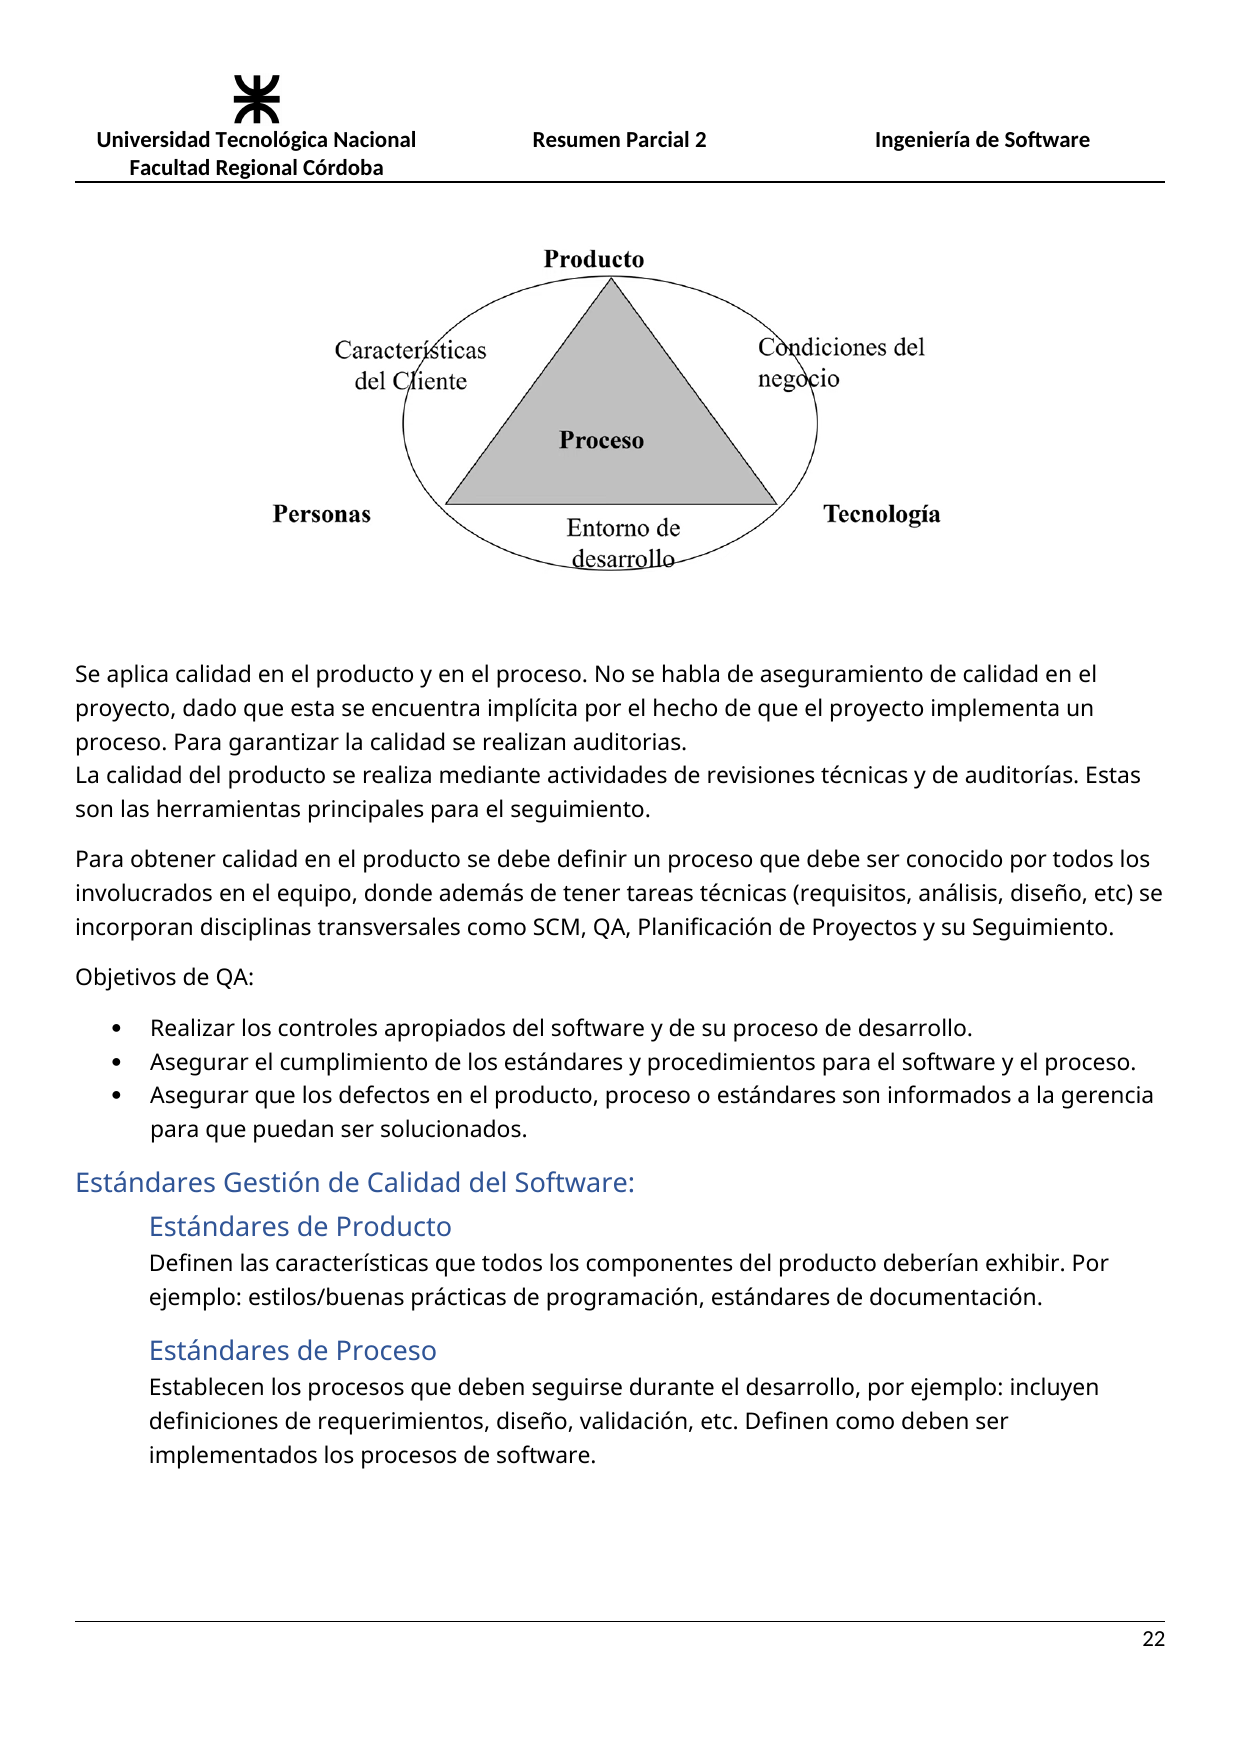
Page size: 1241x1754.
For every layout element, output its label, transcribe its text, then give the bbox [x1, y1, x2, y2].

text Estándares de Producto [149, 1207, 1165, 1244]
picture [245, 212, 995, 593]
text Establecen los procesos que deben seguirse durante el desarrollo, por ejemplo: incluyen definiciones de requerimientos, diseño, validación, etc. Definen como deben ser implementados los procesos de software. [149, 1371, 1165, 1470]
text Estándares de Proceso [149, 1331, 1165, 1368]
text Objetivos de QA: [75, 961, 1165, 993]
list Asegurar el cumplimiento de los estándares y procedimientos para el software y el proceso. [112, 1046, 1165, 1077]
list Asegurar que los defectos en el producto, proceso o estándares son informados a la gerencia para que puedan ser solucionados. [112, 1079, 1165, 1144]
text Estándares Gestión de Calidad del Software: [75, 1163, 1165, 1200]
text Se aplica calidad en el producto y en el proceso. No se habla de aseguramiento de calidad en el proyecto, dado que esta se encuentra implícita por el hecho de que el proyecto implementa un proceso. Para garantizar la calidad se realizan auditorias. La calidad del producto se realiza mediante actividades de revisiones técnicas y de auditorías. Estas son las herramientas principales para el seguimiento. [75, 658, 1165, 824]
list Realizar los controles apropiados del software y de su proceso de desarrollo. [112, 1012, 1165, 1043]
text Definen las características que todos los componentes del producto deberían exhibir. Por ejemplo: estilos/buenas prácticas de programación, estándares de documentación. [149, 1247, 1165, 1312]
text Para obtener calidad en el producto se debe definir un proceso que debe ser conocido por todos los involucrados en el equipo, donde además de tener tareas técnicas (requisitos, análisis, diseño, etc) se incorporan disciplinas transversales como SCM, QA, Planificación de Proyectos y su Seguimiento. [75, 843, 1165, 942]
picture [231, 73, 282, 126]
